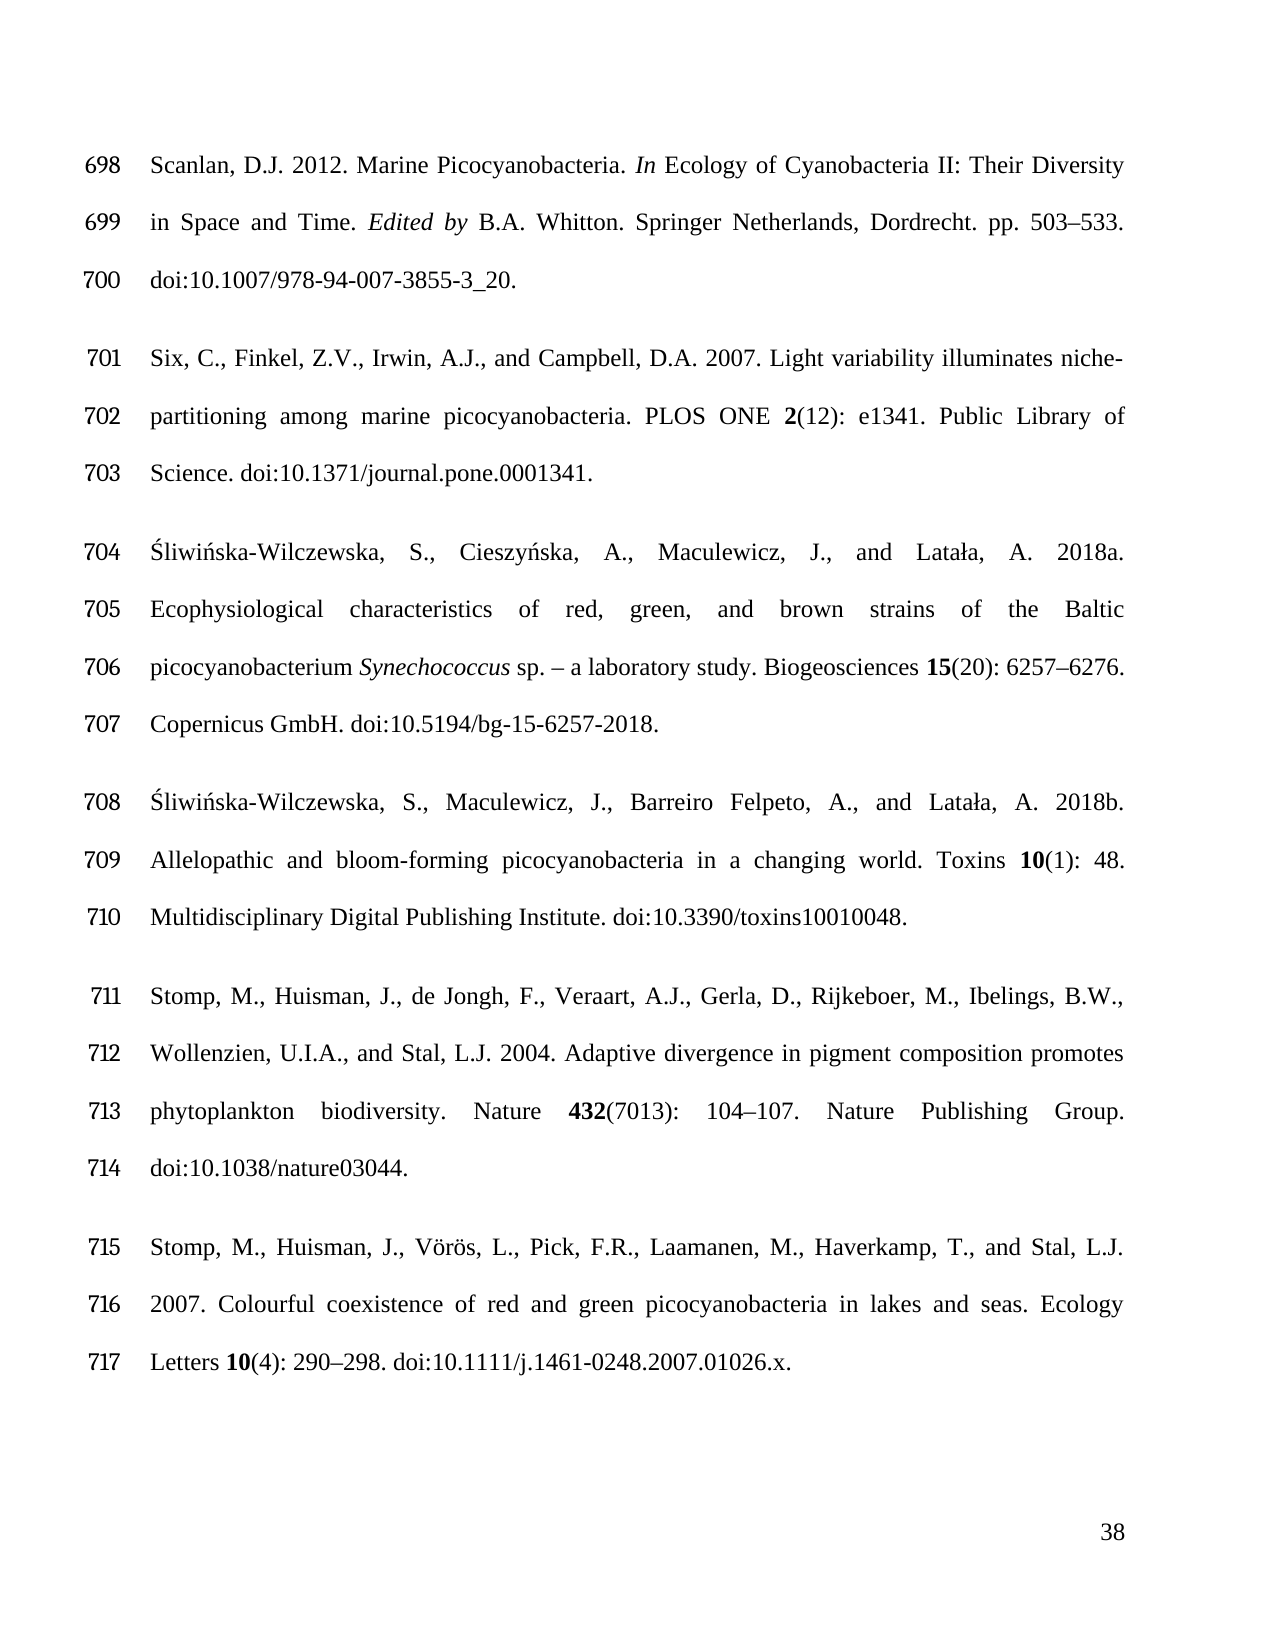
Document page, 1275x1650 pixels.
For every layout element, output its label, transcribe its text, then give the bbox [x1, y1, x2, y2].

text Śliwińska-Wilczewska, S., Maculewicz, J., Barreiro Felpeto, A., and Latała, A. 2018b. Allelopathic and bloom-forming picocyanobacteria in a changing world. Toxins 10(1): 48. Multidisciplinary Digital Publishing Institute. doi:10.3390/toxins10010048. [150, 787, 1125, 931]
text Stomp, M., Huisman, J., de Jongh, F., Veraart, A.J., Gerla, D., Rijkeboer, M., Ibelings, B.W., Wollenzien, U.I.A., and Stal, L.J. 2004. Adaptive divergence in pigment composition promotes phytoplankton biodiversity. Nature 432(7013): 104–107. Nature Publishing Group. doi:10.1038/nature03044. [150, 981, 1125, 1182]
text Stomp, M., Huisman, J., Vörös, L., Pick, F.R., Laamanen, M., Haverkamp, T., and Stal, L.J. 2007. Colourful coexistence of red and green picocyanobacteria in lakes and seas. Ecology Letters 10(4): 290–298. doi:10.1111/j.1461-0248.2007.01026.x. [150, 1232, 1125, 1375]
text Scanlan, D.J. 2012. Marine Picocyanobacteria. In Ecology of Cyanobacteria II: Their Diversity in Space and Time. Edited by B.A. Whitton. Springer Netherlands, Dordrecht. pp. 503–533. doi:10.1007/978-94-007-3855-3_20. [150, 150, 1125, 294]
text Śliwińska-Wilczewska, S., Cieszyńska, A., Maculewicz, J., and Latała, A. 2018a. Ecophysiological characteristics of red, green, and brown strains of the Baltic picocyanobacterium Synechococcus sp. – a laboratory study. Biogeosciences 15(20): 6257–6276. Copernicus GmbH. doi:10.5194/bg-15-6257-2018. [150, 537, 1125, 738]
text Six, C., Finkel, Z.V., Irwin, A.J., and Campbell, D.A. 2007. Light variability illuminates niche-partitioning among marine picocyanobacteria. PLOS ONE 2(12): e1341. Public Library of Science. doi:10.1371/journal.pone.0001341. [150, 343, 1125, 487]
